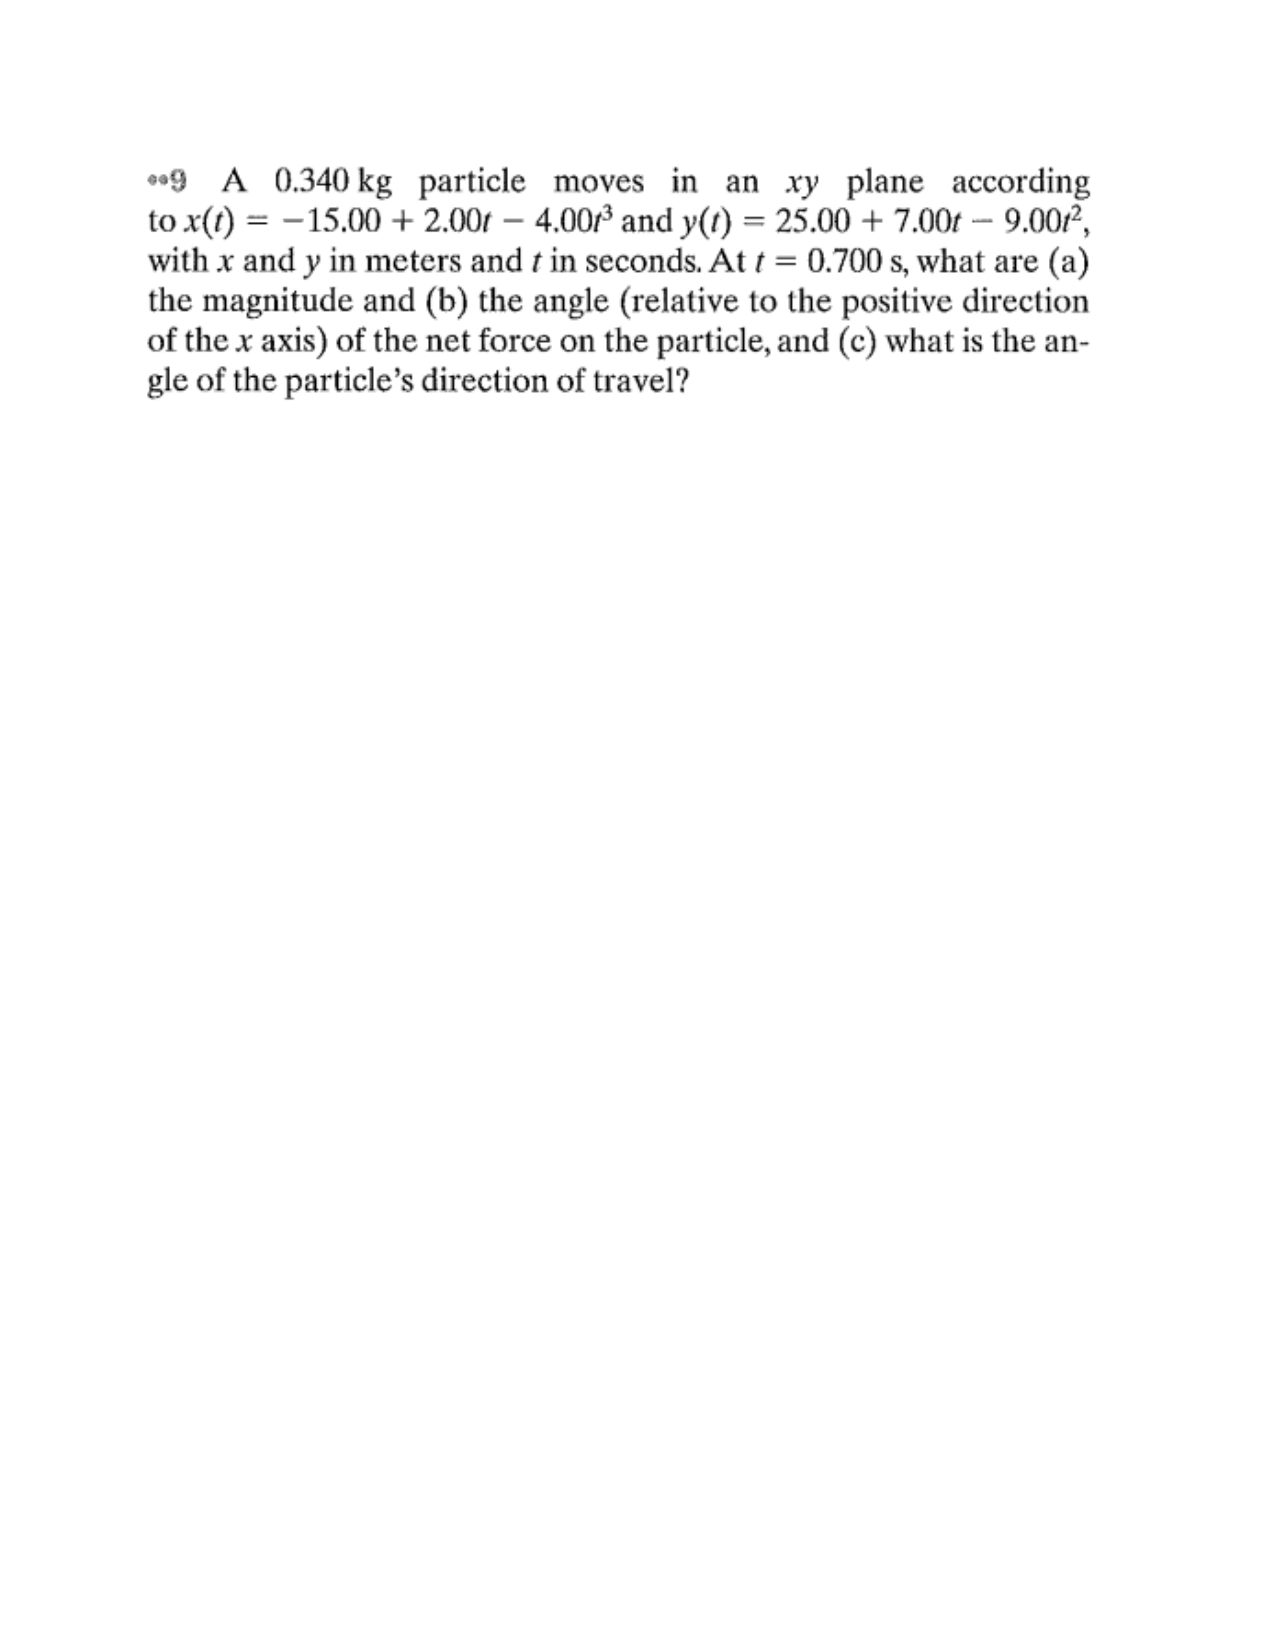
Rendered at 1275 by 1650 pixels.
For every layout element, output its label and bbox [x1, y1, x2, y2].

picture [135, 150, 1105, 413]
